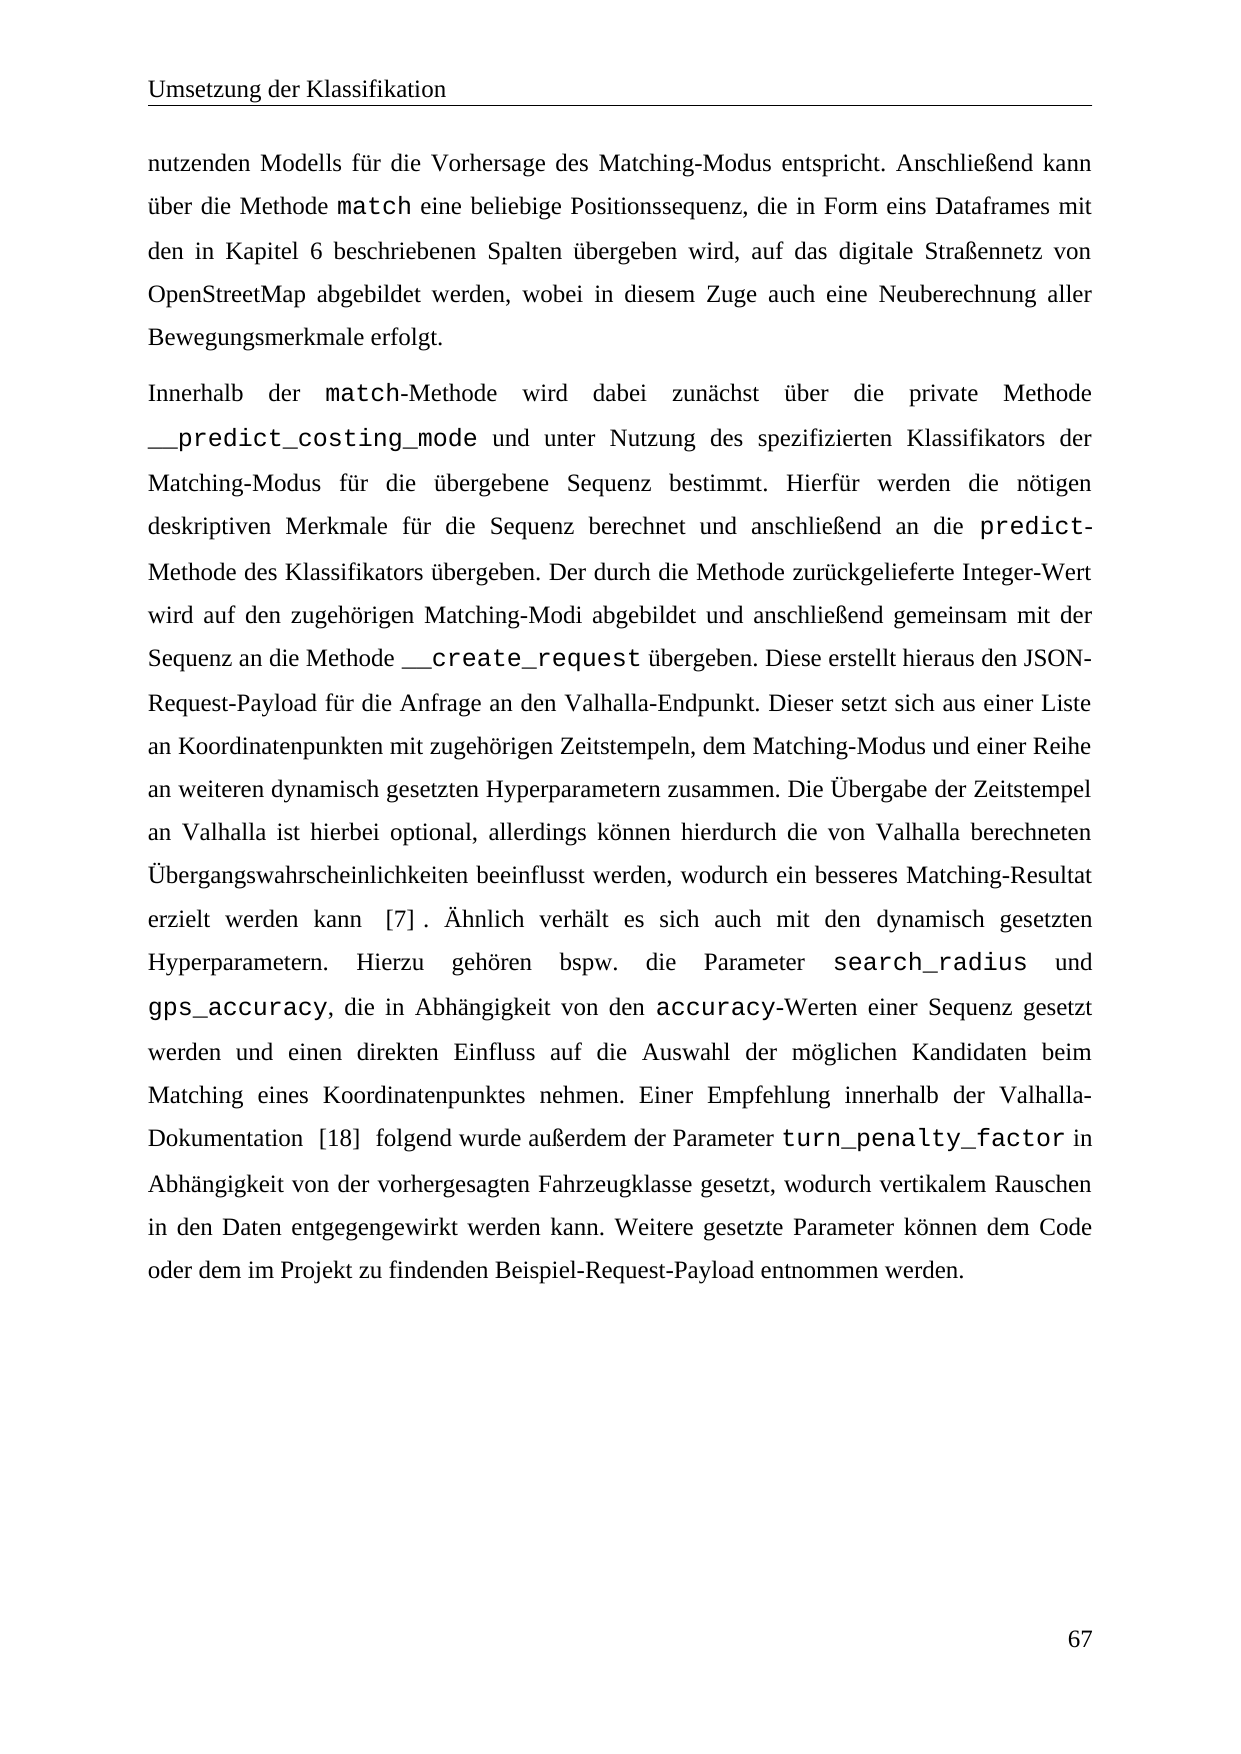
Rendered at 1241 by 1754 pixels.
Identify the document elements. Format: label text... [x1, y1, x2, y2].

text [148, 148, 1092, 351]
text Innerhalb der match-Methode wird dabei zunächst über die private Methode __predict_costing_mode und unter Nutzung des spezifizierten Klassifikators der Matching-Modus für die übergebene Sequenz bestimmt. Hierfür werden die nötigen deskriptiven Merkmale für die Sequenz berechnet und anschließend an die predict-Methode des Klassifikators übergeben. Der durch die Methode zurückgelieferte Integer-Wert wird auf den zugehörigen Matching-Modi abgebildet und anschließend gemeinsam mit der Sequenz an die Methode __create_request übergeben. Diese erstellt hieraus den JSON-Request-Payload für die Anfrage an den Valhalla-Endpunkt. Dieser setzt sich aus einer Liste an Koordinatenpunkten mit zugehörigen Zeitstempeln, dem Matching-Modus und einer Reihe an weiteren dynamisch gesetzten Hyperparametern zusammen. Die Übergabe der Zeitstempel an Valhalla ist hierbei optional, allerdings können hierdurch die von Valhalla berechneten Übergangswahrscheinlichkeiten beeinflusst werden, wodurch ein besseres Matching-Resultat erzielt werden kann . Ähnlich verhält es sich auch mit den dynamisch gesetzten Hyperparametern. Hierzu gehören bspw. die Parameter search_radius und gps_accuracy, die in Abhängigkeit von den accuracy-Werten einer Sequenz gesetzt werden und einen direkten Einfluss auf die Auswahl der möglichen Kandidaten beim Matching eines Koordinatenpunktes nehmen. Einer Empfehlung innerhalb der Valhalla-Dokumentation folgend wurde außerdem der Parameter turn_penalty_factor in Abhängigkeit von der vorhergesagten Fahrzeugklasse gesetzt, wodurch vertikalem Rauschen in den Daten entgegengewirkt werden kann. Weitere gesetzte Parameter können dem Code oder dem im Projekt zu findenden Beispiel-Request-Payload entnommen werden. [148, 378, 1092, 1284]
